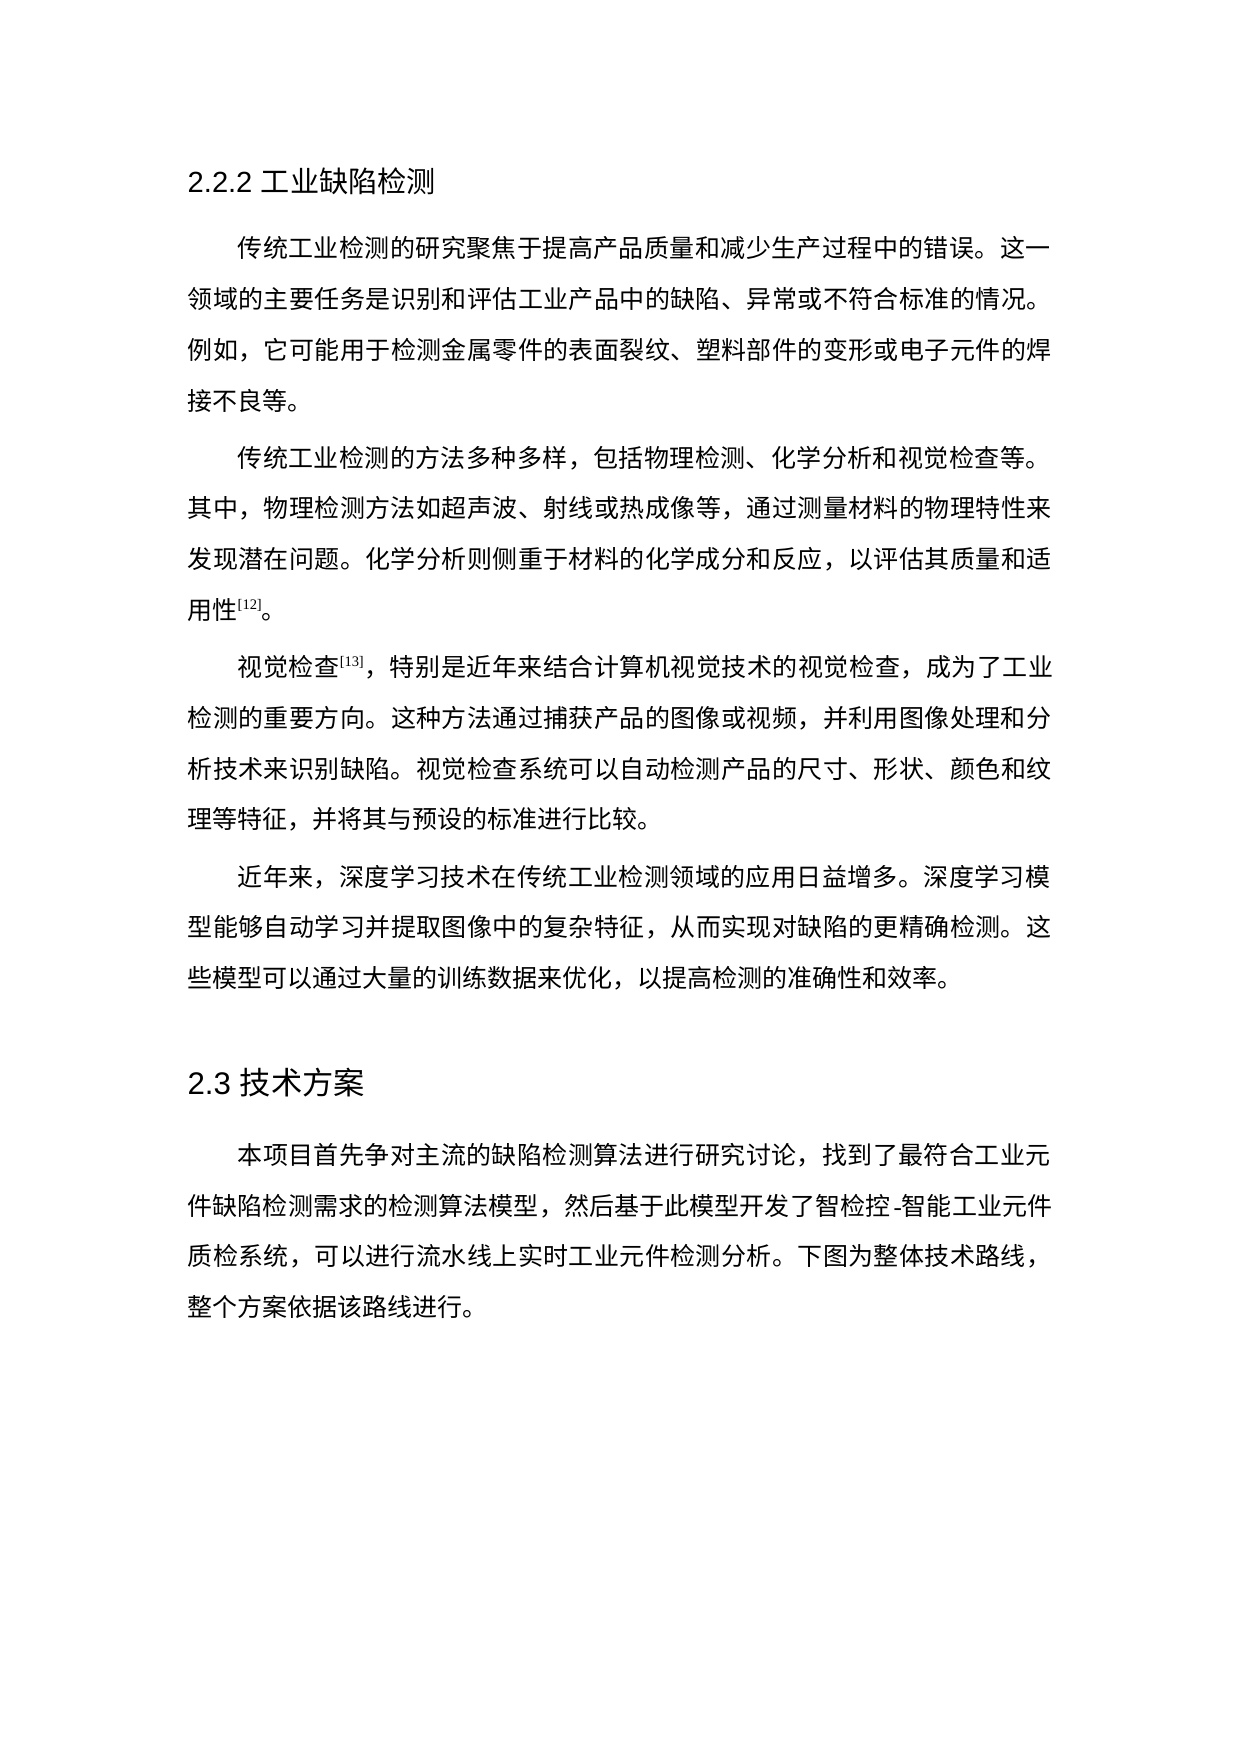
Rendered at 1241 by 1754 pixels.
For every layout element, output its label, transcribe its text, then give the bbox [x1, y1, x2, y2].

subtitle 技术方案 [187, 1058, 1053, 1103]
subtitle 工业缺陷检测 [187, 159, 1053, 201]
text 传统工业检测的方法多种多样，包括物理检测、化学分析和视觉检查等。其中，物理检测方法如超声波、射线或热成像等，通过测量材料的物理特性来发现潜在问题。化学分析则侧重于材料的化学成分和反应，以评估其质量和适用性[12]。 [187, 438, 1053, 627]
text 本项目首先争对主流的缺陷检测算法进行研究讨论，找到了最符合工业元件缺陷检测需求的检测算法模型，然后基于此模型开发了智检控-智能工业元件质检系统，可以进行流水线上实时工业元件检测分析。下图为整体技术路线，整个方案依据该路线进行。 [187, 1135, 1053, 1324]
text 视觉检查[13]，特别是近年来结合计算机视觉技术的视觉检查，成为了工业检测的重要方向。这种方法通过捕获产品的图像或视频，并利用图像处理和分析技术来识别缺陷。视觉检查系统可以自动检测产品的尺寸、形状、颜色和纹理等特征，并将其与预设的标准进行比较。 [187, 648, 1053, 836]
text 近年来，深度学习技术在传统工业检测领域的应用日益增多。深度学习模型能够自动学习并提取图像中的复杂特征，从而实现对缺陷的更精确检测。这些模型可以通过大量的训练数据来优化，以提高检测的准确性和效率。 [187, 857, 1053, 995]
text 传统工业检测的研究聚焦于提高产品质量和减少生产过程中的错误。这一领域的主要任务是识别和评估工业产品中的缺陷、异常或不符合标准的情况。例如，它可能用于检测金属零件的表面裂纹、塑料部件的变形或电子元件的焊接不良等。 [187, 229, 1053, 417]
